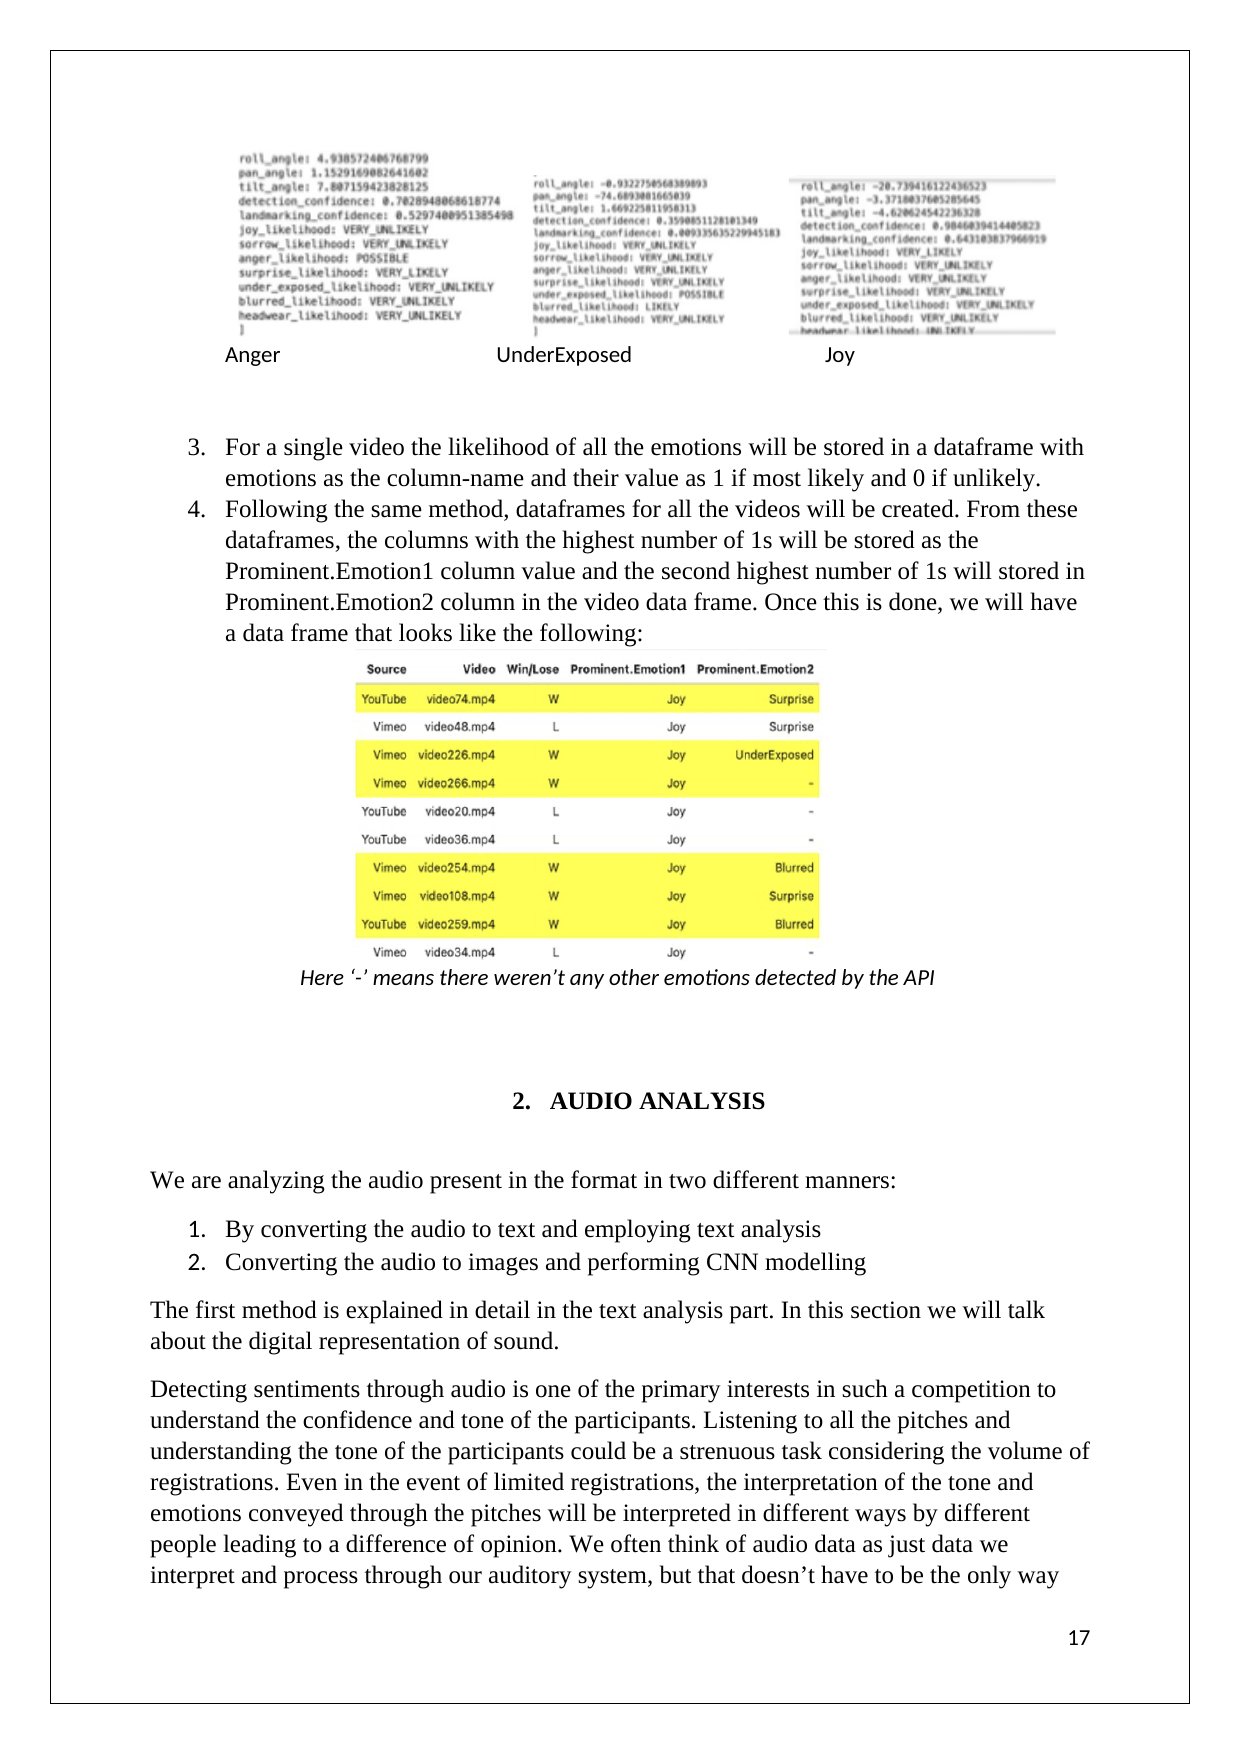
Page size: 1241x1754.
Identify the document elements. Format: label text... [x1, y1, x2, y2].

list Following the same method, dataframes for all the videos will be created. From these dataframes, the columns with the highest number of 1s will be stored as the Prominent.Emotion1 column value and the second highest number of 1s will stored in Prominent.Emotion2 column in the video data frame. Once this is done, we will have a data frame that looks like the following: [187, 494, 1090, 647]
picture [527, 175, 1057, 338]
text Anger UnderExposed Joy [225, 340, 1090, 368]
text We are analyzing the audio present in the format in two different manners: [150, 1165, 1090, 1194]
text The first method is explained in detail in the text analysis part. In this section we will talk about the digital representation of sound. [150, 1295, 1090, 1355]
list Converting the audio to images and performing CNN modelling [187, 1246, 1090, 1276]
list For a single video the likelihood of all the emotions will be stored in a dataframe with emotions as the column-name and their value as 1 if most likely and 0 if unlikely. [187, 432, 1090, 492]
list By converting the audio to text and employing text analysis [187, 1213, 1090, 1243]
picture [225, 150, 518, 338]
text Here ‘-’ means there weren’t any other emotions detected by the API [225, 963, 1090, 991]
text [150, 1374, 1090, 1589]
picture [351, 649, 827, 961]
list AUDIO ANALYSIS [187, 1086, 1090, 1115]
